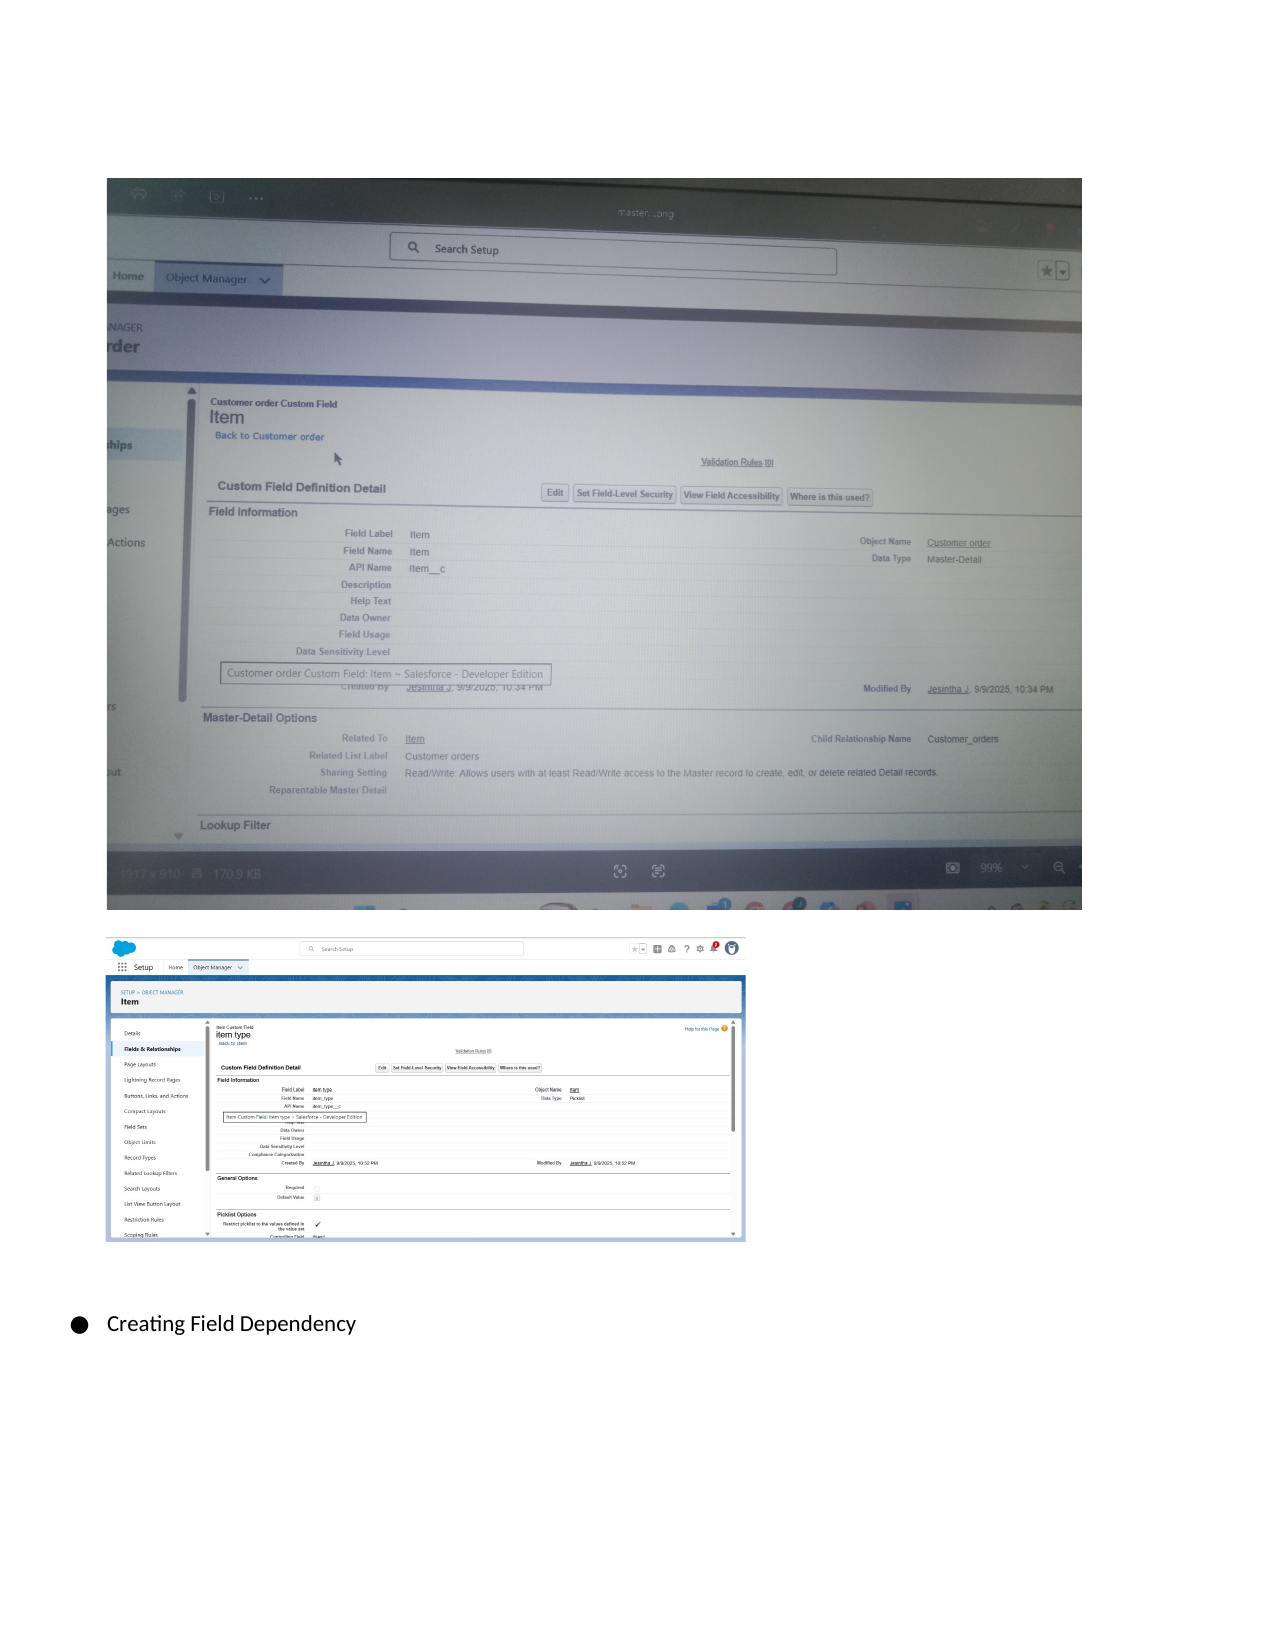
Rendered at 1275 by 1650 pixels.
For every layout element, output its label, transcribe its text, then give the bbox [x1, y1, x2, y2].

list Creating Field Dependency [69, 1297, 1174, 1344]
picture [106, 178, 1082, 910]
picture [105, 937, 746, 1242]
